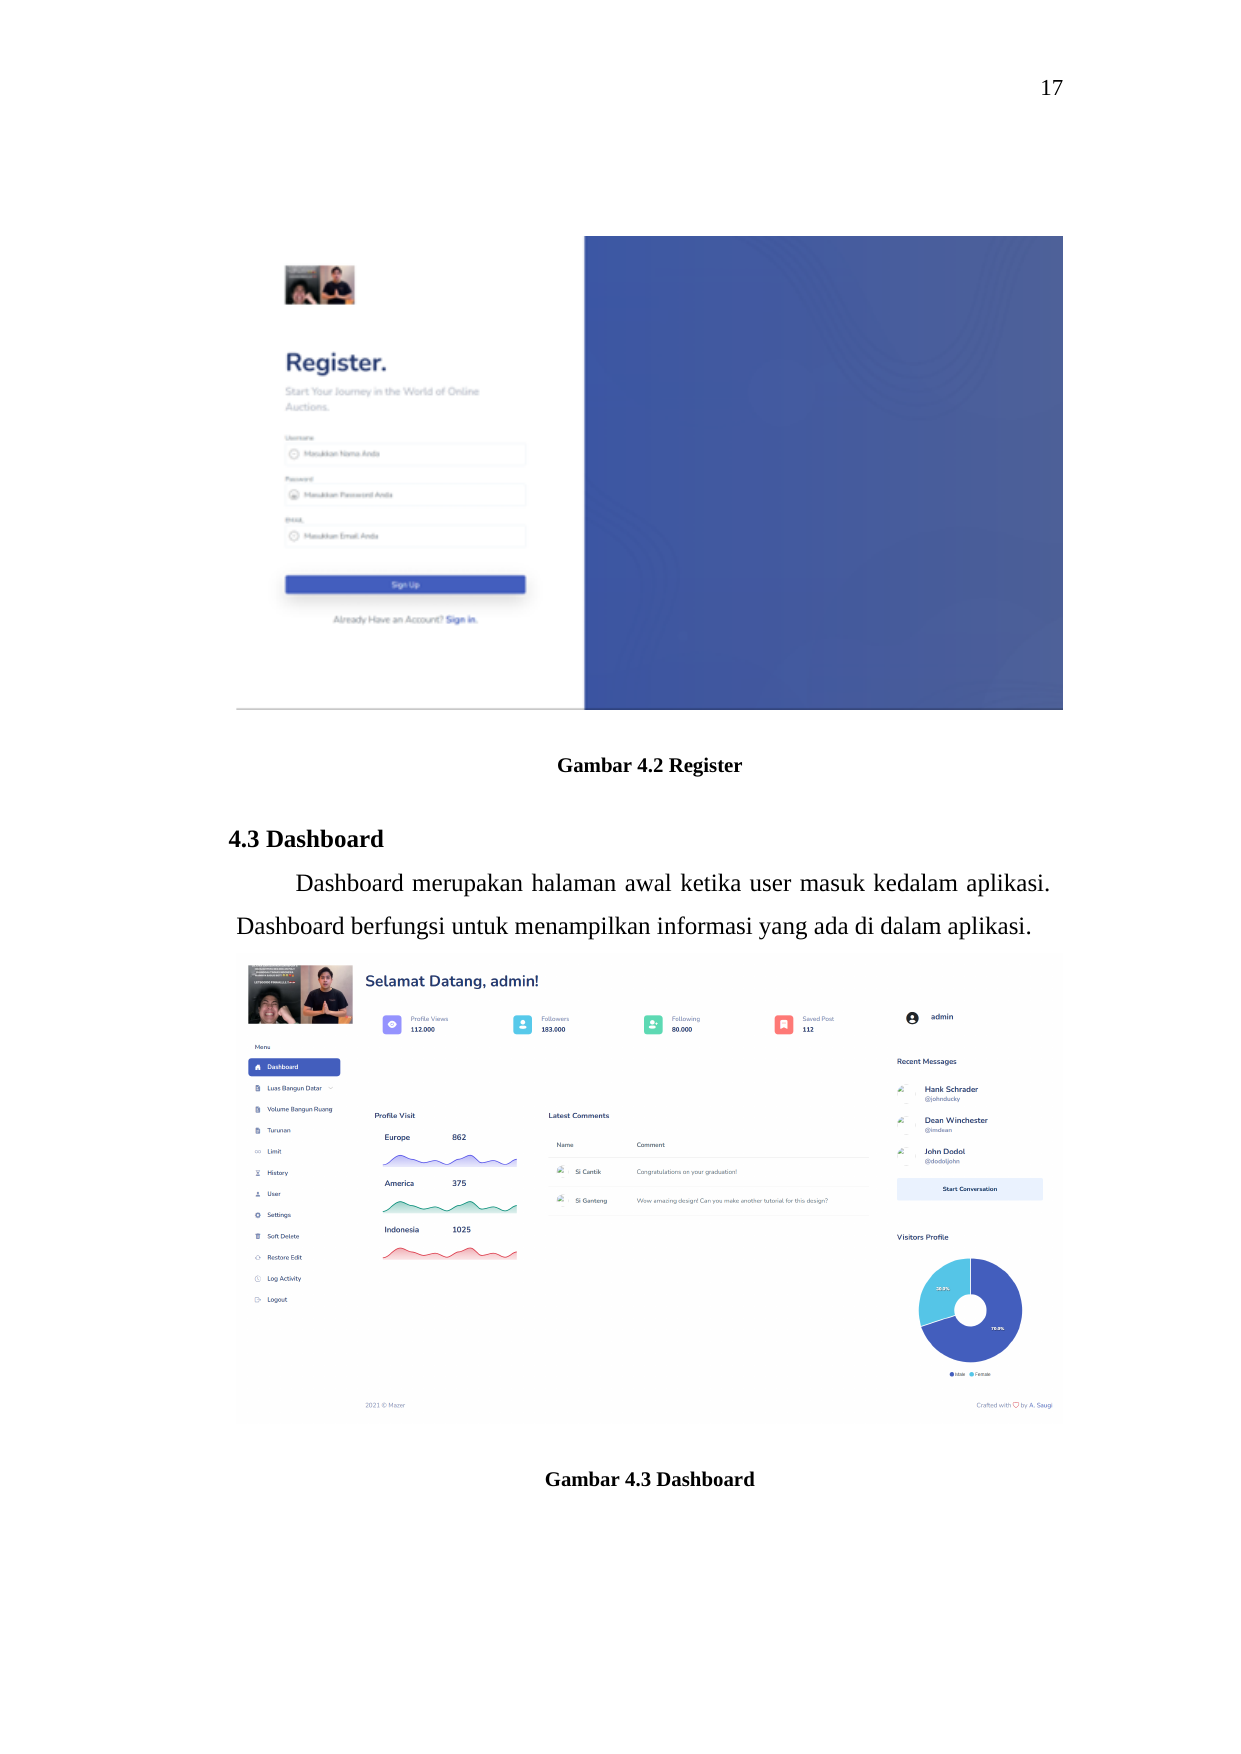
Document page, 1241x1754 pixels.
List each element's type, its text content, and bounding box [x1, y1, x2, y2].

picture [236, 953, 1064, 1424]
picture [236, 236, 1063, 710]
text Dashboard merupakan halaman awal ketika user masuk kedalam aplikasi. Dashboard berfungsi untuk menampilkan informasi yang ada di dalam aplikasi. [236, 868, 1051, 939]
text Gambar 4.2 Register [236, 753, 1063, 777]
subtitle Dashboard [228, 824, 1063, 853]
